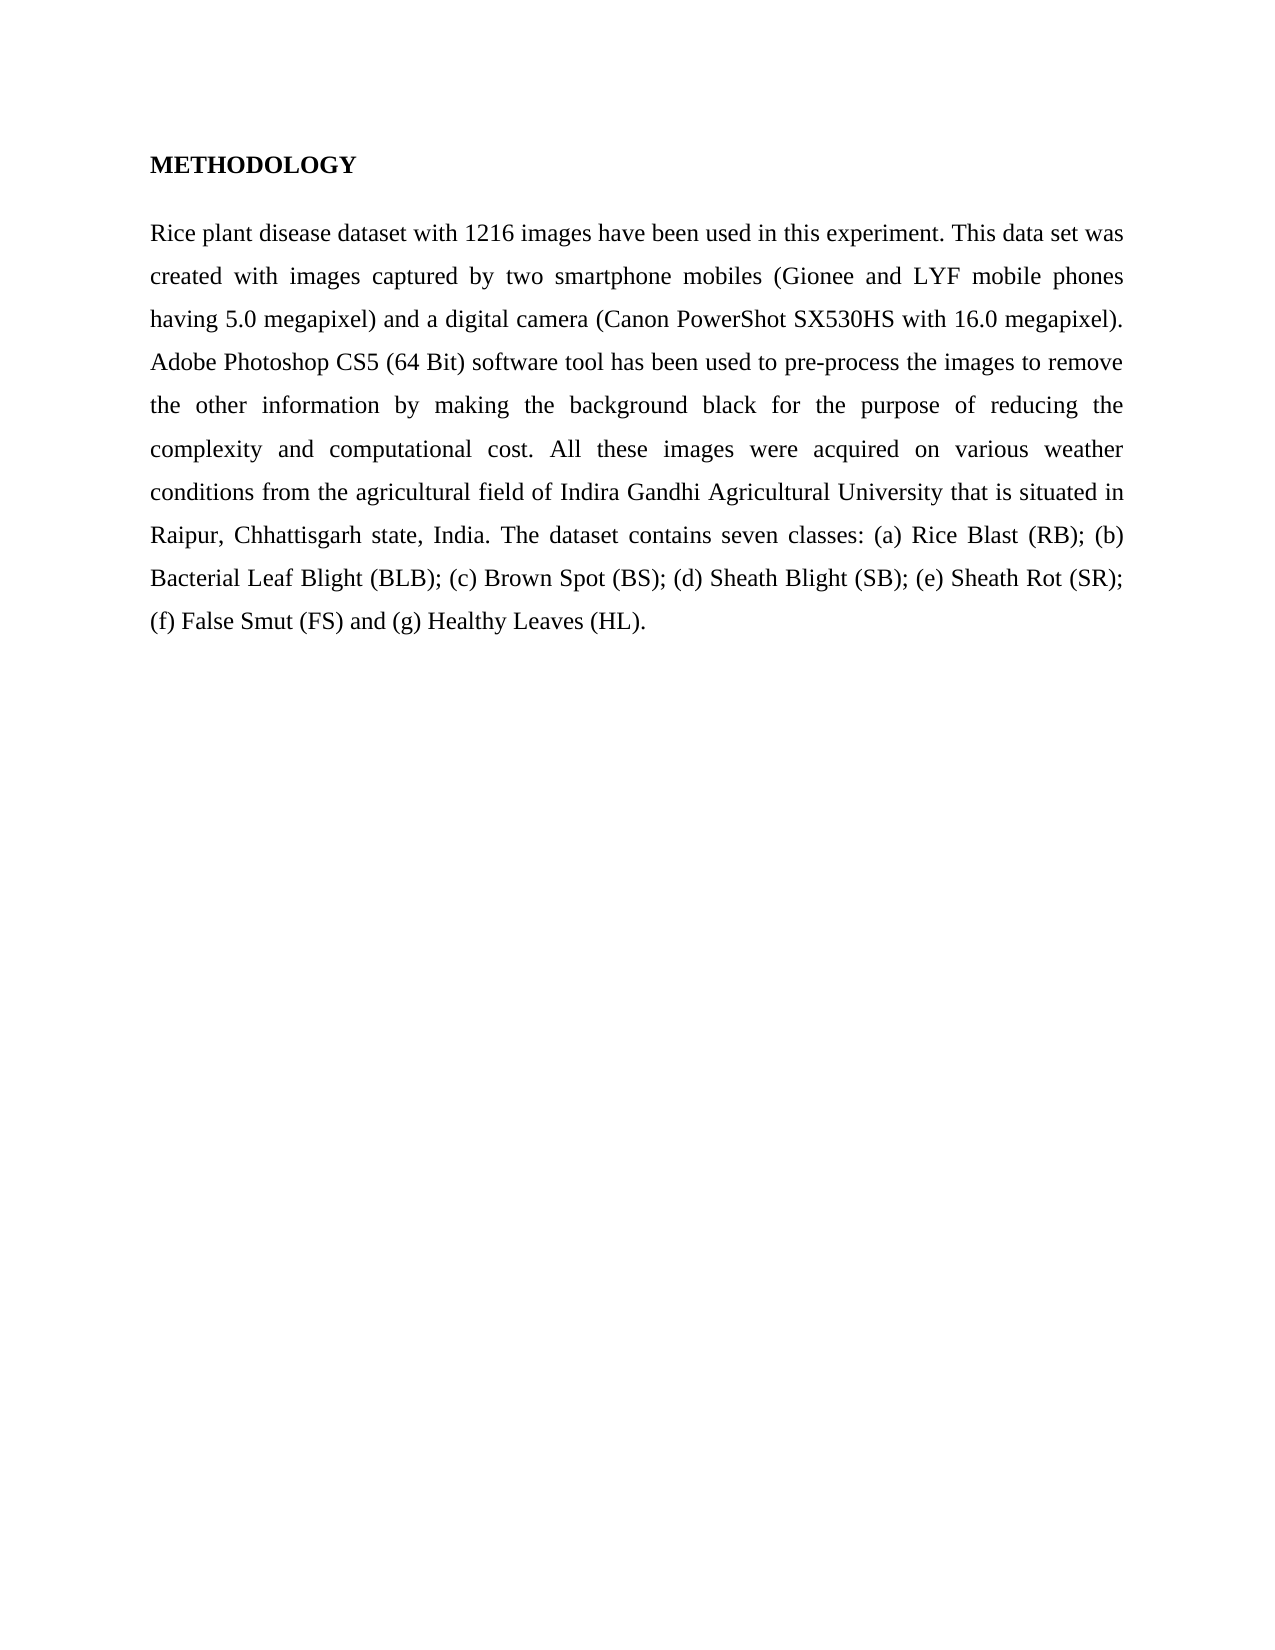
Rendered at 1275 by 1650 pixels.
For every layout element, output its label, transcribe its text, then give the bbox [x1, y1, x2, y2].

text Rice plant disease dataset with 1216 images have been used in this experiment. This data set was created with images captured by two smartphone mobiles (Gionee and LYF mobile phones having 5.0 megapixel) and a digital camera (Canon PowerShot SX530HS with 16.0 megapixel). Adobe Photoshop CS5 (64 Bit) software tool has been used to pre-process the images to remove the other information by making the background black for the purpose of reducing the complexity and computational cost. All these images were acquired on various weather conditions from the agricultural field of Indira Gandhi Agricultural University that is situated in Raipur, Chhattisgarh state, India. The dataset contains seven classes: (a) Rice Blast (RB); (b) Bacterial Leaf Blight (BLB); (c) Brown Spot (BS); (d) Sheath Blight (SB); (e) Sheath Rot (SR); (f) False Smut (FS) and (g) Healthy Leaves (HL). [150, 218, 1125, 635]
text METHODOLOGY [150, 150, 1125, 179]
